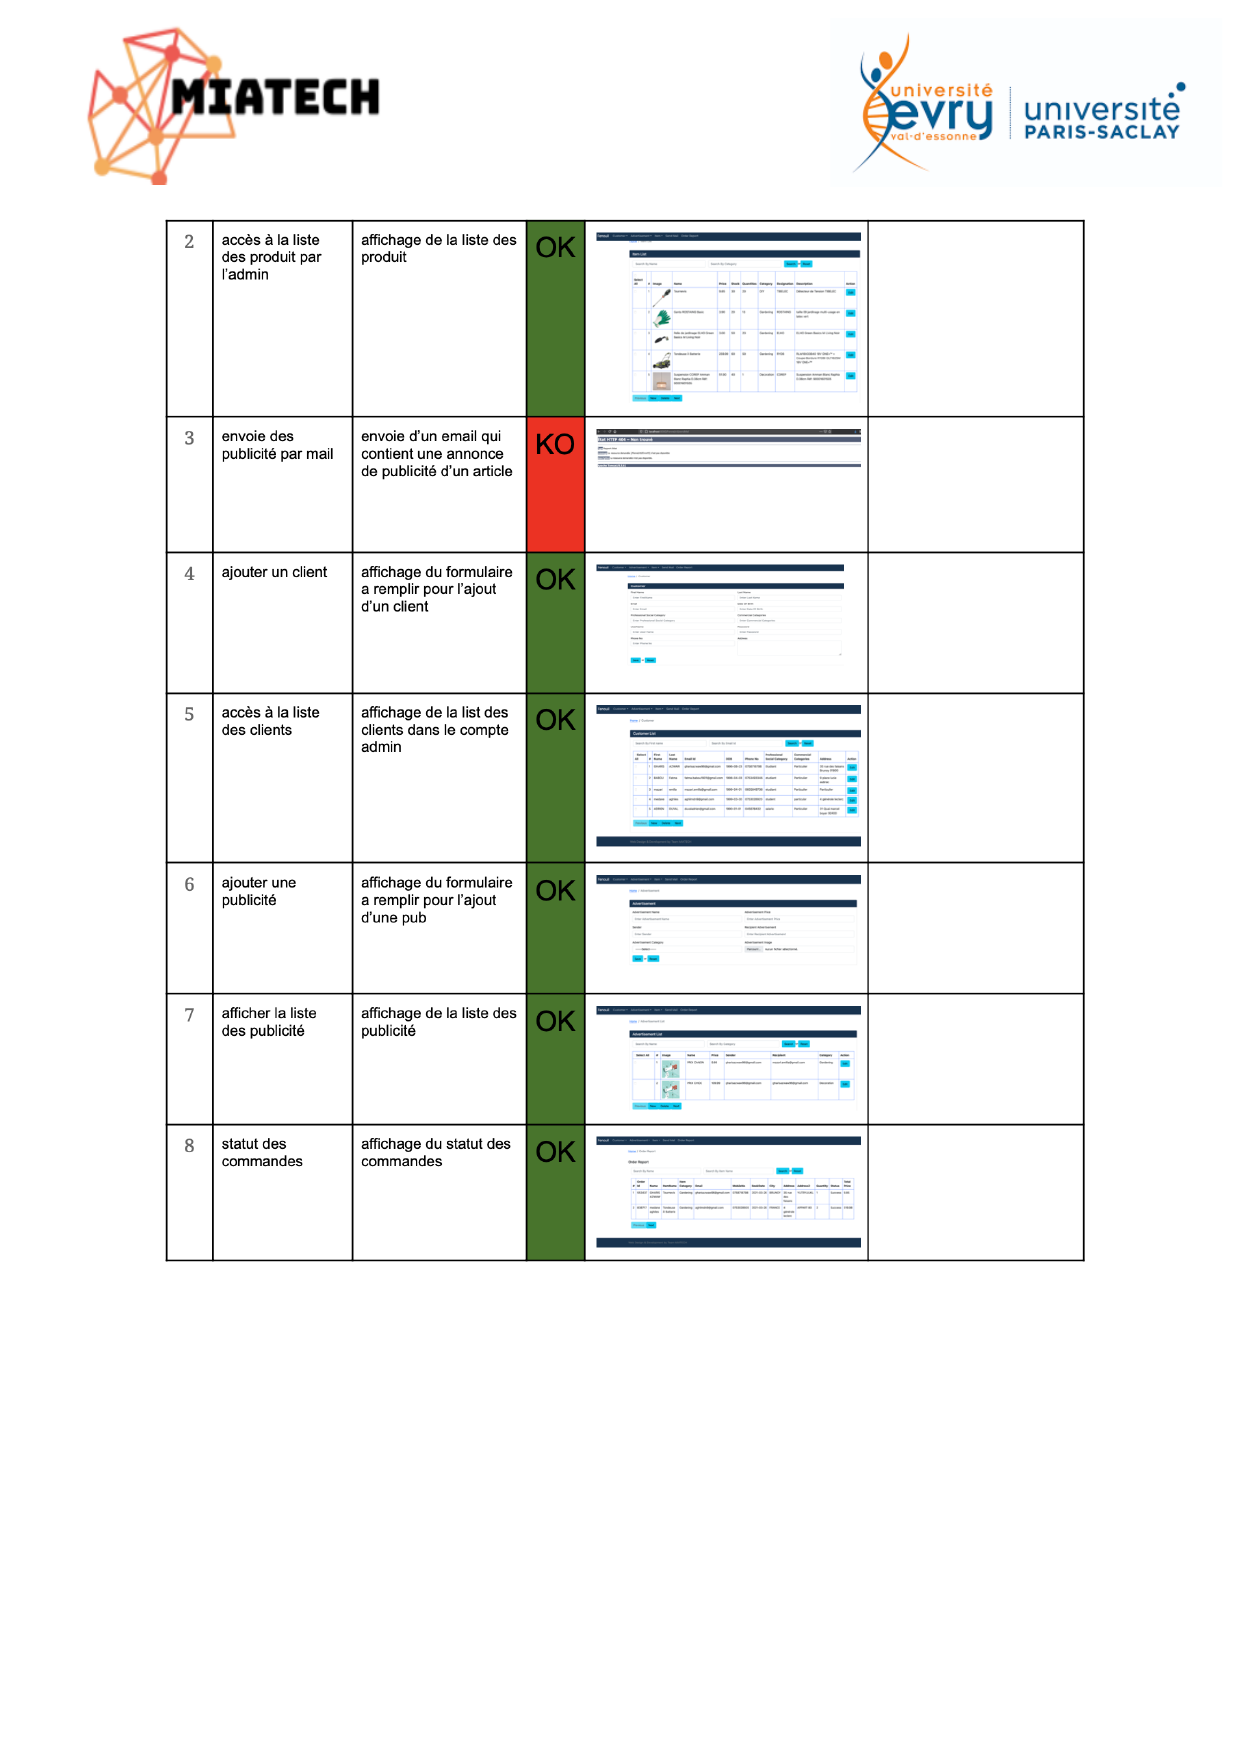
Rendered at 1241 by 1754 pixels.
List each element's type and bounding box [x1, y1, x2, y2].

picture [147, 205, 1088, 1281]
picture [67, 18, 442, 185]
picture [830, 18, 1223, 187]
